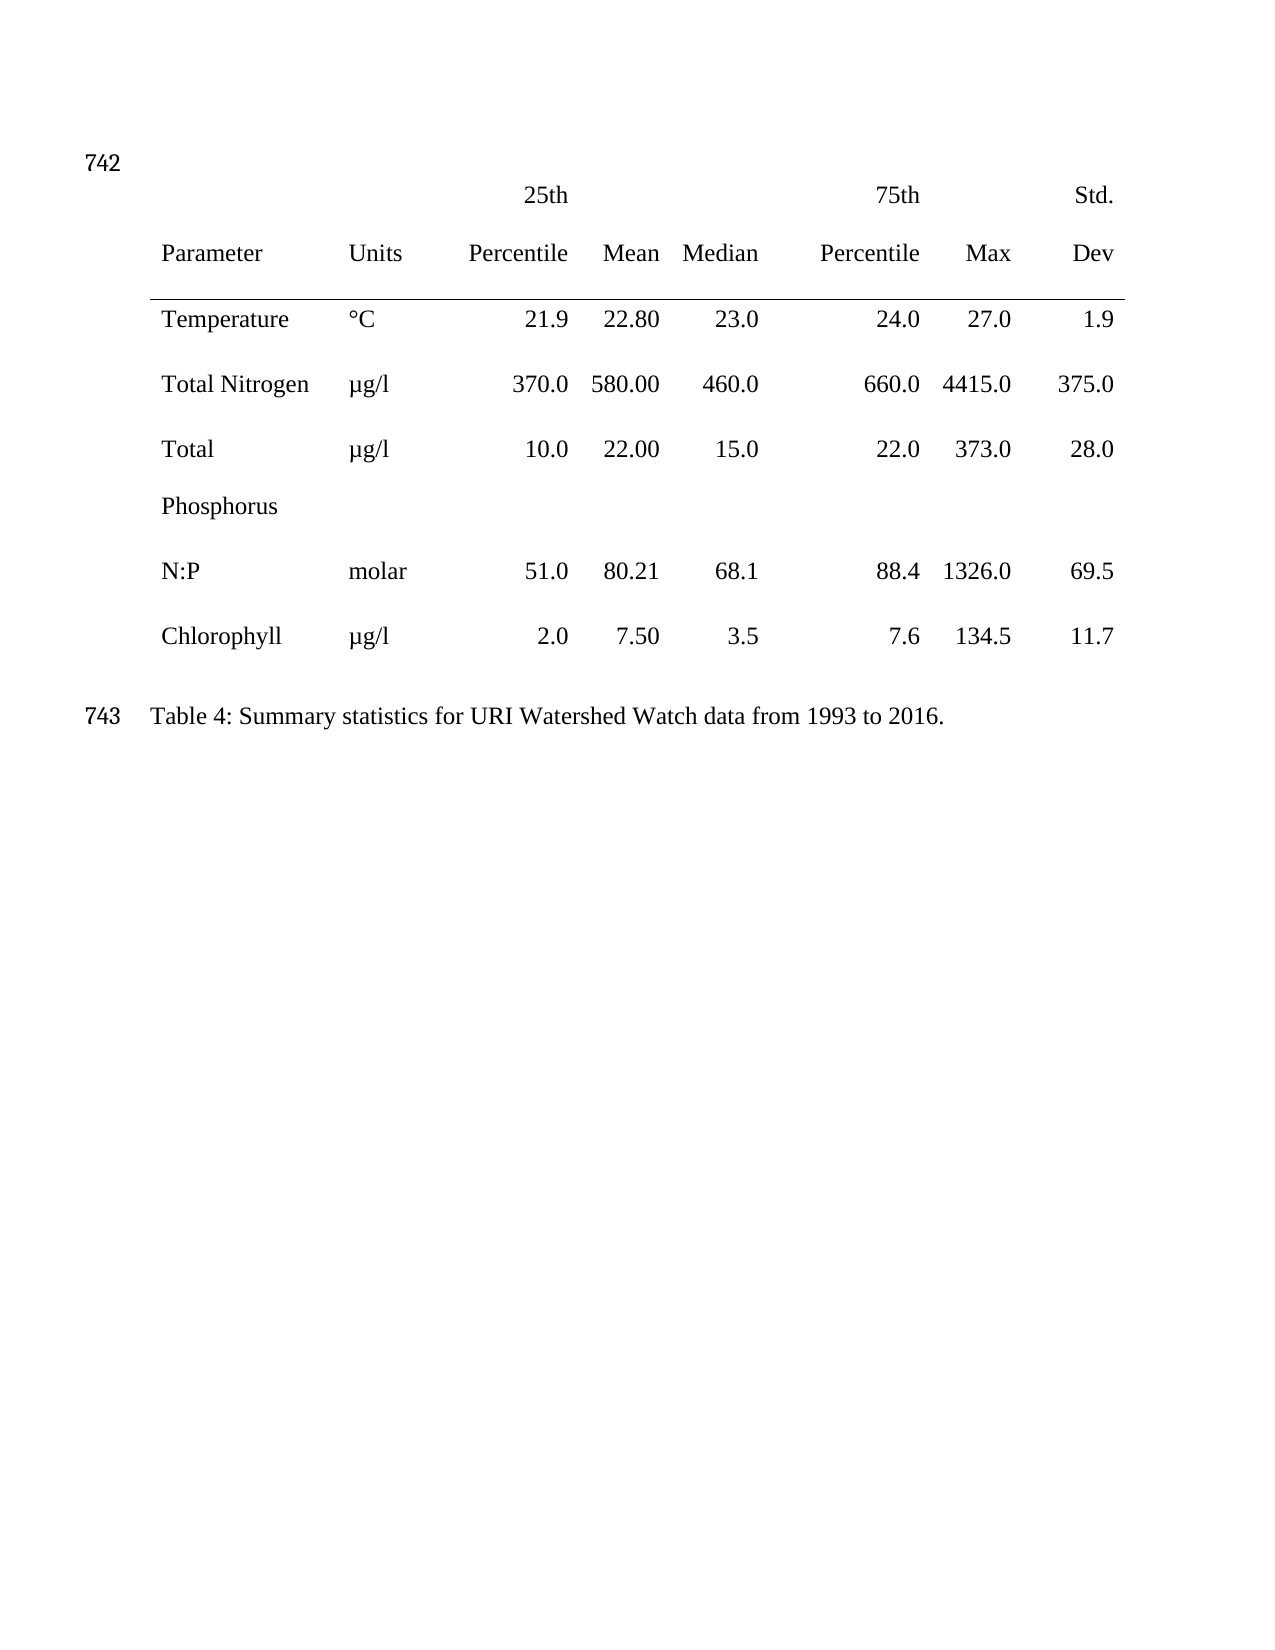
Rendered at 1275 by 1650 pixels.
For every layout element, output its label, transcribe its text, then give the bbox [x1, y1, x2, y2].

table_header Std. Dev [1022, 176, 1125, 299]
table_header Parameter [150, 176, 337, 299]
table_cell 375.0 [1022, 365, 1125, 430]
text Table 4: Summary statistics for URI Watershed Watch data from 1993 to 2016. [150, 701, 1125, 730]
table_cell 15.0 [671, 430, 769, 552]
table_cell 134.5 [931, 618, 1022, 682]
table_cell °C [337, 300, 418, 365]
table_cell 24.0 [770, 300, 931, 365]
table_cell 3.5 [671, 618, 769, 682]
table_cell 7.50 [579, 618, 671, 682]
table_cell N:P [150, 553, 337, 617]
table_header 25th Percentile [418, 176, 579, 299]
table_cell 88.4 [770, 553, 931, 617]
table_cell 22.80 [579, 300, 671, 365]
table_cell 80.21 [579, 553, 671, 617]
table_cell 21.9 [418, 300, 579, 365]
table_cell Total Nitrogen [150, 365, 337, 430]
table_cell Temperature [150, 300, 337, 365]
table_cell 1326.0 [931, 553, 1022, 617]
table_cell 373.0 [931, 430, 1022, 552]
table_cell 28.0 [1022, 430, 1125, 552]
table_cell 22.0 [770, 430, 931, 552]
table_cell 68.1 [671, 553, 769, 617]
table_header Max [931, 176, 1022, 299]
table_cell 10.0 [418, 430, 579, 552]
table_cell 660.0 [770, 365, 931, 430]
table_cell 4415.0 [931, 365, 1022, 430]
table_cell molar [337, 553, 418, 617]
table_cell µg/l [337, 365, 418, 430]
table_cell 11.7 [1022, 618, 1125, 682]
table_cell 460.0 [671, 365, 769, 430]
table_cell 7.6 [770, 618, 931, 682]
table_cell 1.9 [1022, 300, 1125, 365]
table_header Units [337, 176, 418, 299]
table_cell 2.0 [418, 618, 579, 682]
table_cell 370.0 [418, 365, 579, 430]
table_header Mean [579, 176, 671, 299]
table_header 75th Percentile [770, 176, 931, 299]
table_cell 51.0 [418, 553, 579, 617]
table_cell µg/l [337, 430, 418, 552]
table_cell 69.5 [1022, 553, 1125, 617]
table_cell µg/l [337, 618, 418, 682]
table_cell Total Phosphorus [150, 430, 337, 552]
table_cell Chlorophyll [150, 618, 337, 682]
table_cell 580.00 [579, 365, 671, 430]
table_cell 22.00 [579, 430, 671, 552]
table_cell 27.0 [931, 300, 1022, 365]
table_cell 23.0 [671, 300, 769, 365]
table_header Median [671, 176, 769, 299]
